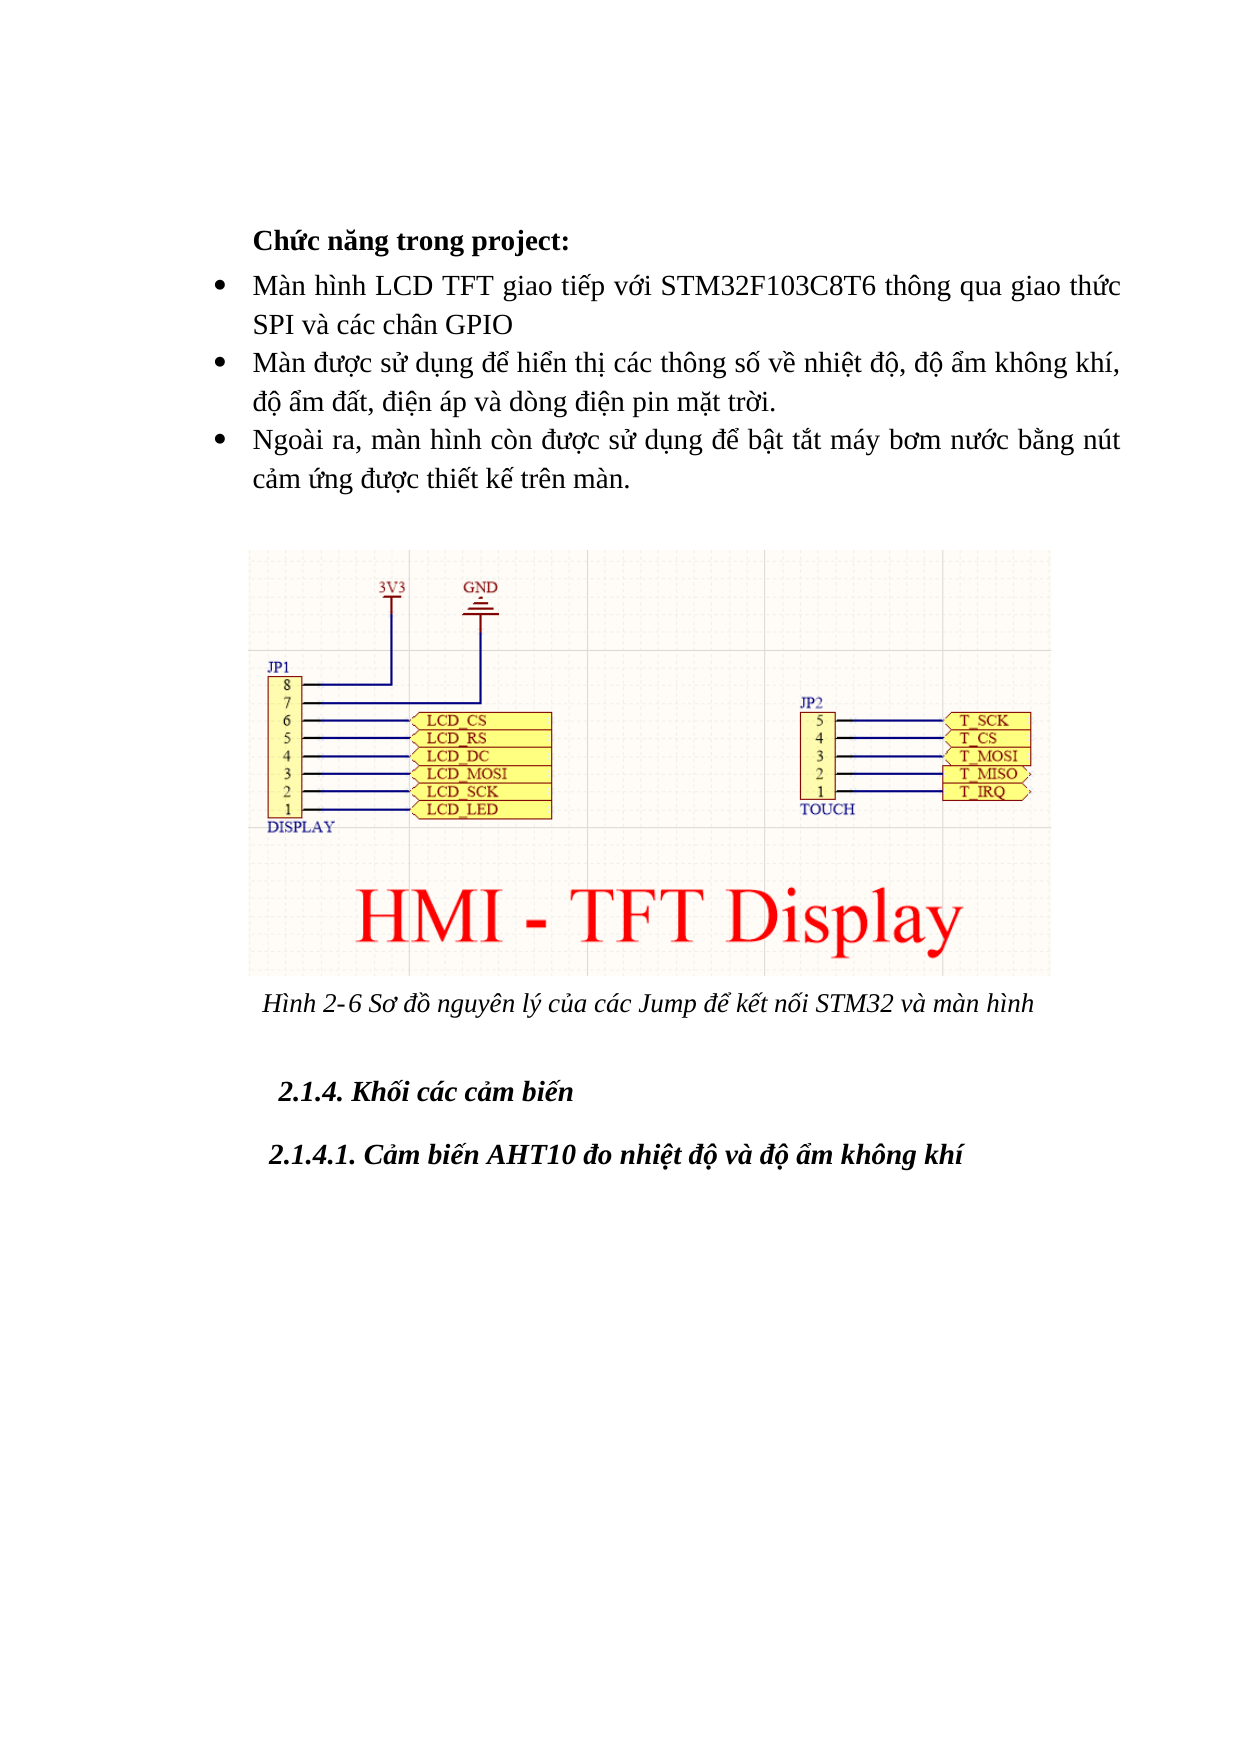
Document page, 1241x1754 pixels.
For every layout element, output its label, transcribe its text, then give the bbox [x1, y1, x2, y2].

list Màn được sử dụng để hiển thị các thông số về nhiệt độ, độ ẩm không khí, độ ẩm đất, điện áp và dòng điện pin mặt trời. [215, 345, 1122, 417]
text Chức năng trong project: [177, 223, 1122, 257]
list Màn hình LCD TFT giao tiếp với STM32F103C8T6 thông qua giao thức SPI và các chân GPIO [215, 268, 1122, 340]
subtitle Khối các cảm biến [243, 1074, 1122, 1107]
picture [247, 550, 1052, 976]
subtitle 2.1.4.1. Cảm biến AHT10 đo nhiệt độ và độ ẩm không khí [233, 1137, 1122, 1171]
list Ngoài ra, màn hình còn được sử dụng để bật tắt máy bơm nước bằng nút cảm ứng được thiết kế trên màn. [215, 422, 1122, 495]
